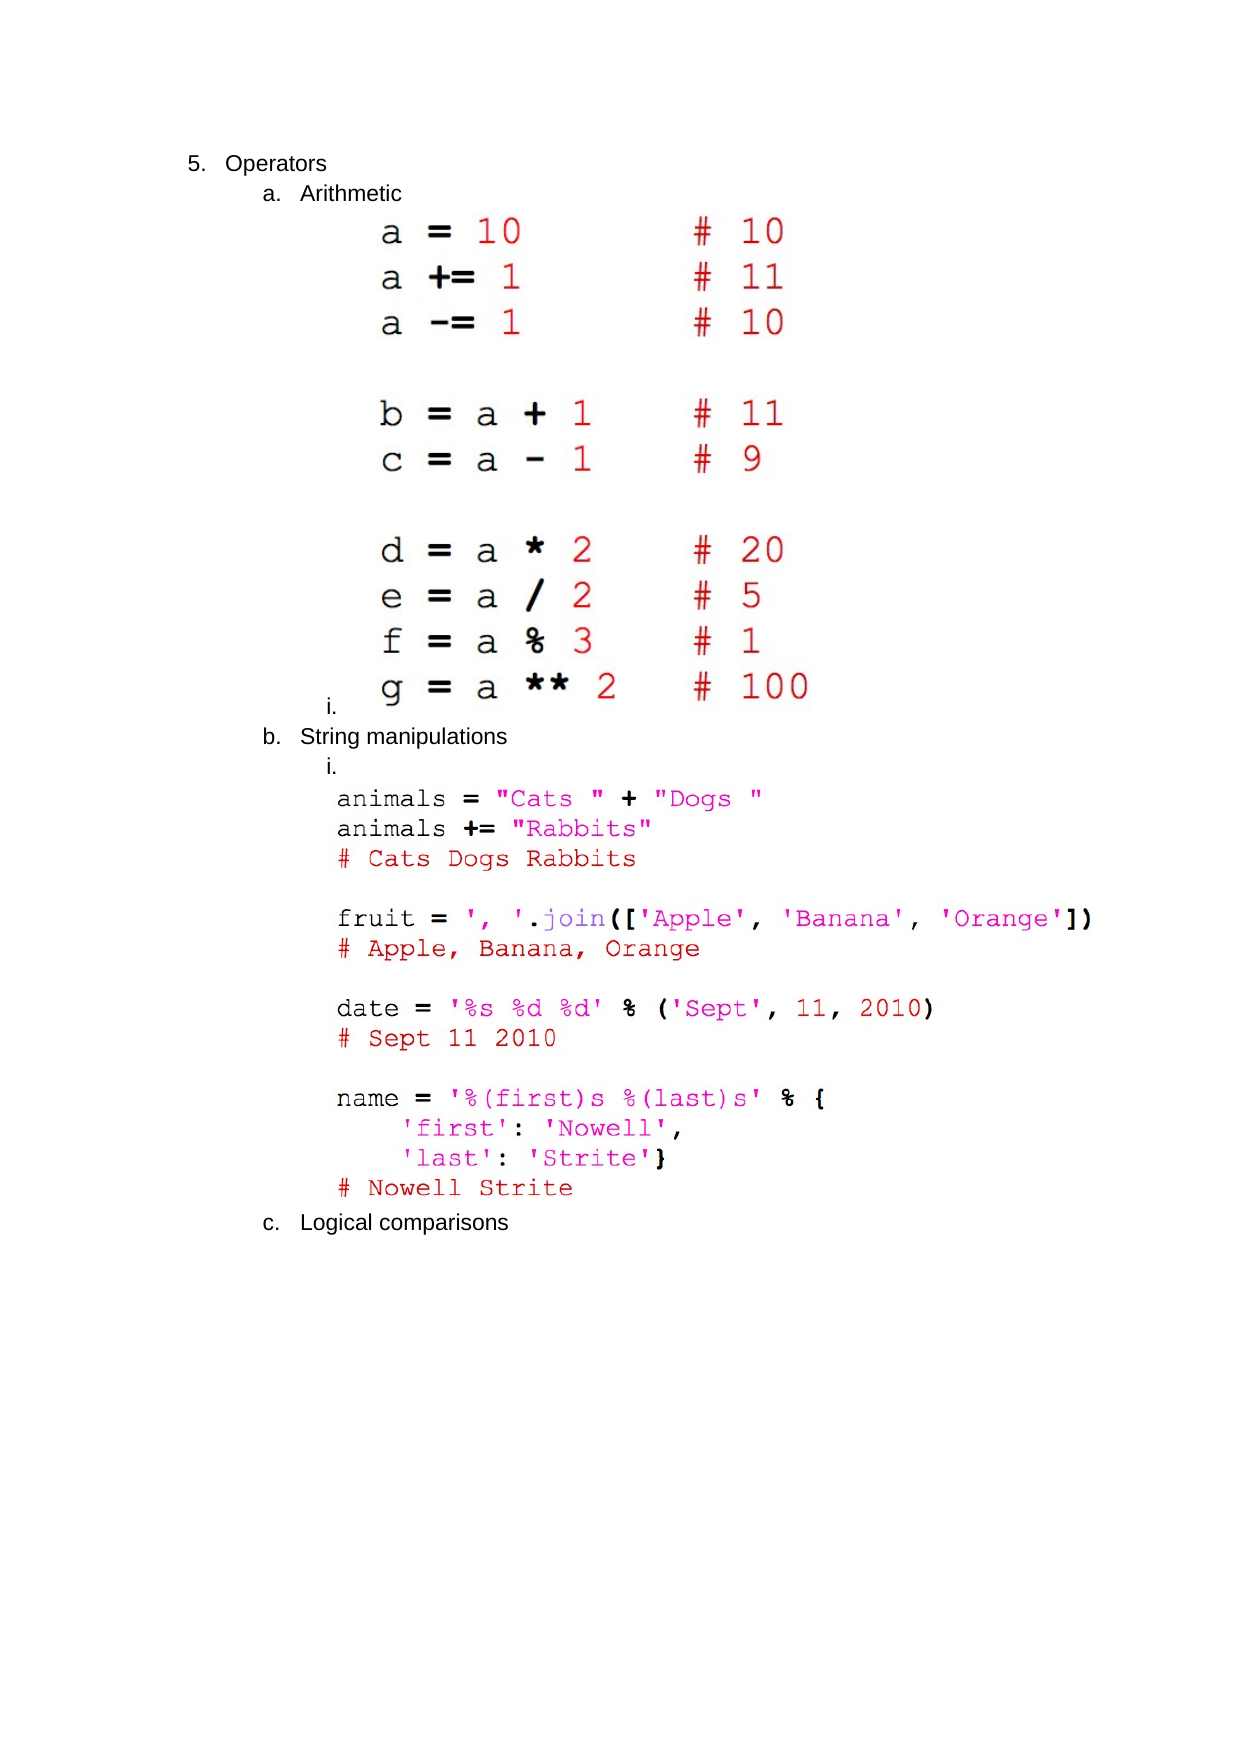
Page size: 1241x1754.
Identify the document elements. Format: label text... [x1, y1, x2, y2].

picture [326, 783, 1095, 1206]
list Operators [187, 150, 1090, 176]
list String manipulations [262, 723, 1090, 749]
picture [375, 210, 815, 715]
list Arithmetic [262, 180, 1090, 207]
list Logical comparisons [262, 1209, 1090, 1236]
